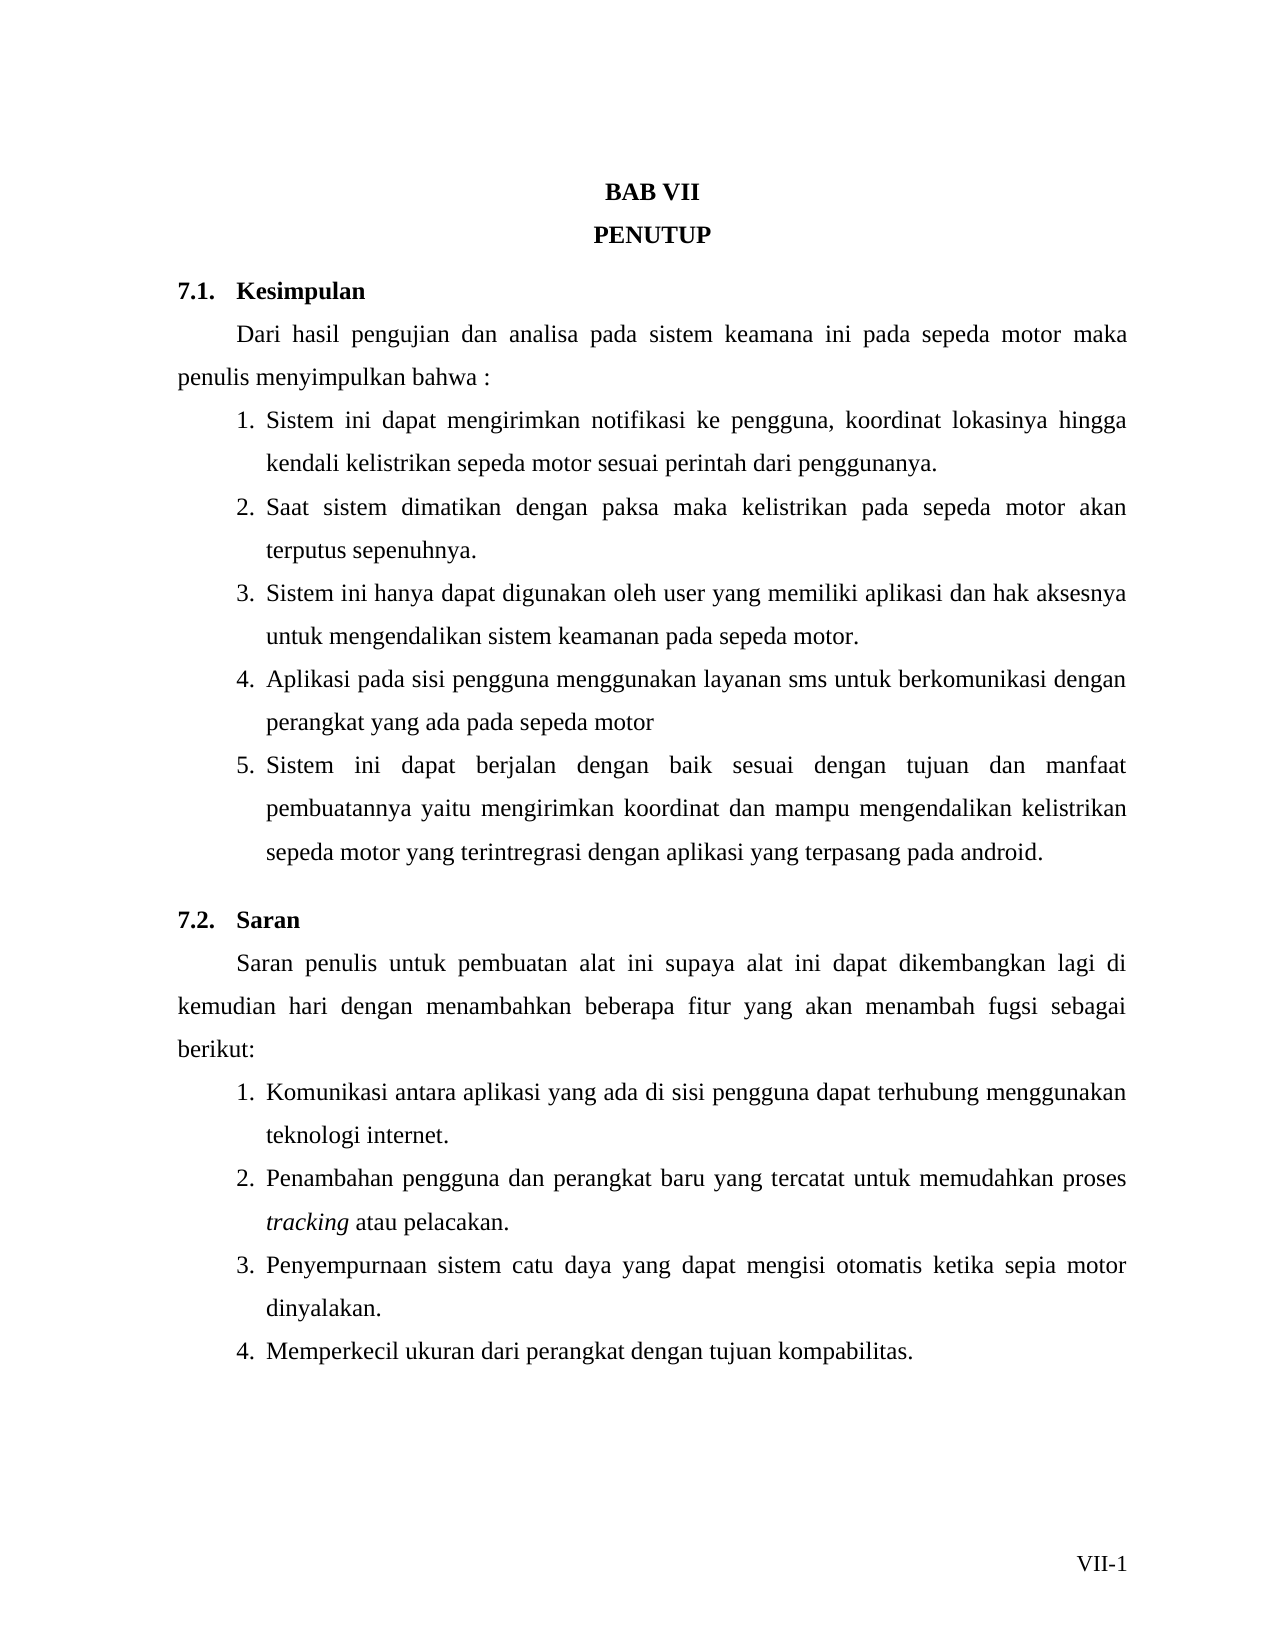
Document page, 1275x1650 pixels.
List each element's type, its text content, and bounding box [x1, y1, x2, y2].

list Penyempurnaan sistem catu daya yang dapat mengisi otomatis ketika sepia motor dinyalakan. [236, 1250, 1127, 1322]
list Komunikasi antara aplikasi yang ada di sisi pengguna dapat terhubung menggunakan teknologi internet. [236, 1077, 1127, 1149]
text BAB VII [177, 177, 1127, 206]
list Sistem ini dapat mengirimkan notifikasi ke pengguna, koordinat lokasinya hingga kendali kelistrikan sepeda motor sesuai perintah dari penggunanya. [236, 405, 1127, 477]
list Saat sistem dimatikan dengan paksa maka kelistrikan pada sepeda motor akan terputus sepenuhnya. [236, 492, 1127, 563]
text PENUTUP [177, 220, 1127, 249]
list Kesimpulan [177, 276, 1127, 305]
list Saran penulis untuk pembuatan alat ini supaya alat ini dapat dikembangkan lagi di kemudian hari dengan menambahkan beberapa fitur yang akan menambah fugsi sebagai berikut: [177, 948, 1127, 1063]
list Dari hasil pengujian dan analisa pada sistem keamana ini pada sepeda motor maka penulis menyimpulkan bahwa : [177, 319, 1127, 391]
list Aplikasi pada sisi pengguna menggunakan layanan sms untuk berkomunikasi dengan perangkat yang ada pada sepeda motor [236, 664, 1127, 736]
list Memperkecil ukuran dari perangkat dengan tujuan kompabilitas. [236, 1336, 1127, 1365]
list Sistem ini dapat berjalan dengan baik sesuai dengan tujuan dan manfaat pembuatannya yaitu mengirimkan koordinat dan mampu mengendalikan kelistrikan sepeda motor yang terintregrasi dengan aplikasi yang terpasang pada android. [236, 750, 1127, 865]
list Sistem ini hanya dapat digunakan oleh user yang memiliki aplikasi dan hak aksesnya untuk mengendalikan sistem keamanan pada sepeda motor. [236, 578, 1127, 650]
list Penambahan pengguna dan perangkat baru yang tercatat untuk memudahkan proses tracking atau pelacakan. [236, 1163, 1127, 1235]
list Saran [177, 905, 1127, 933]
